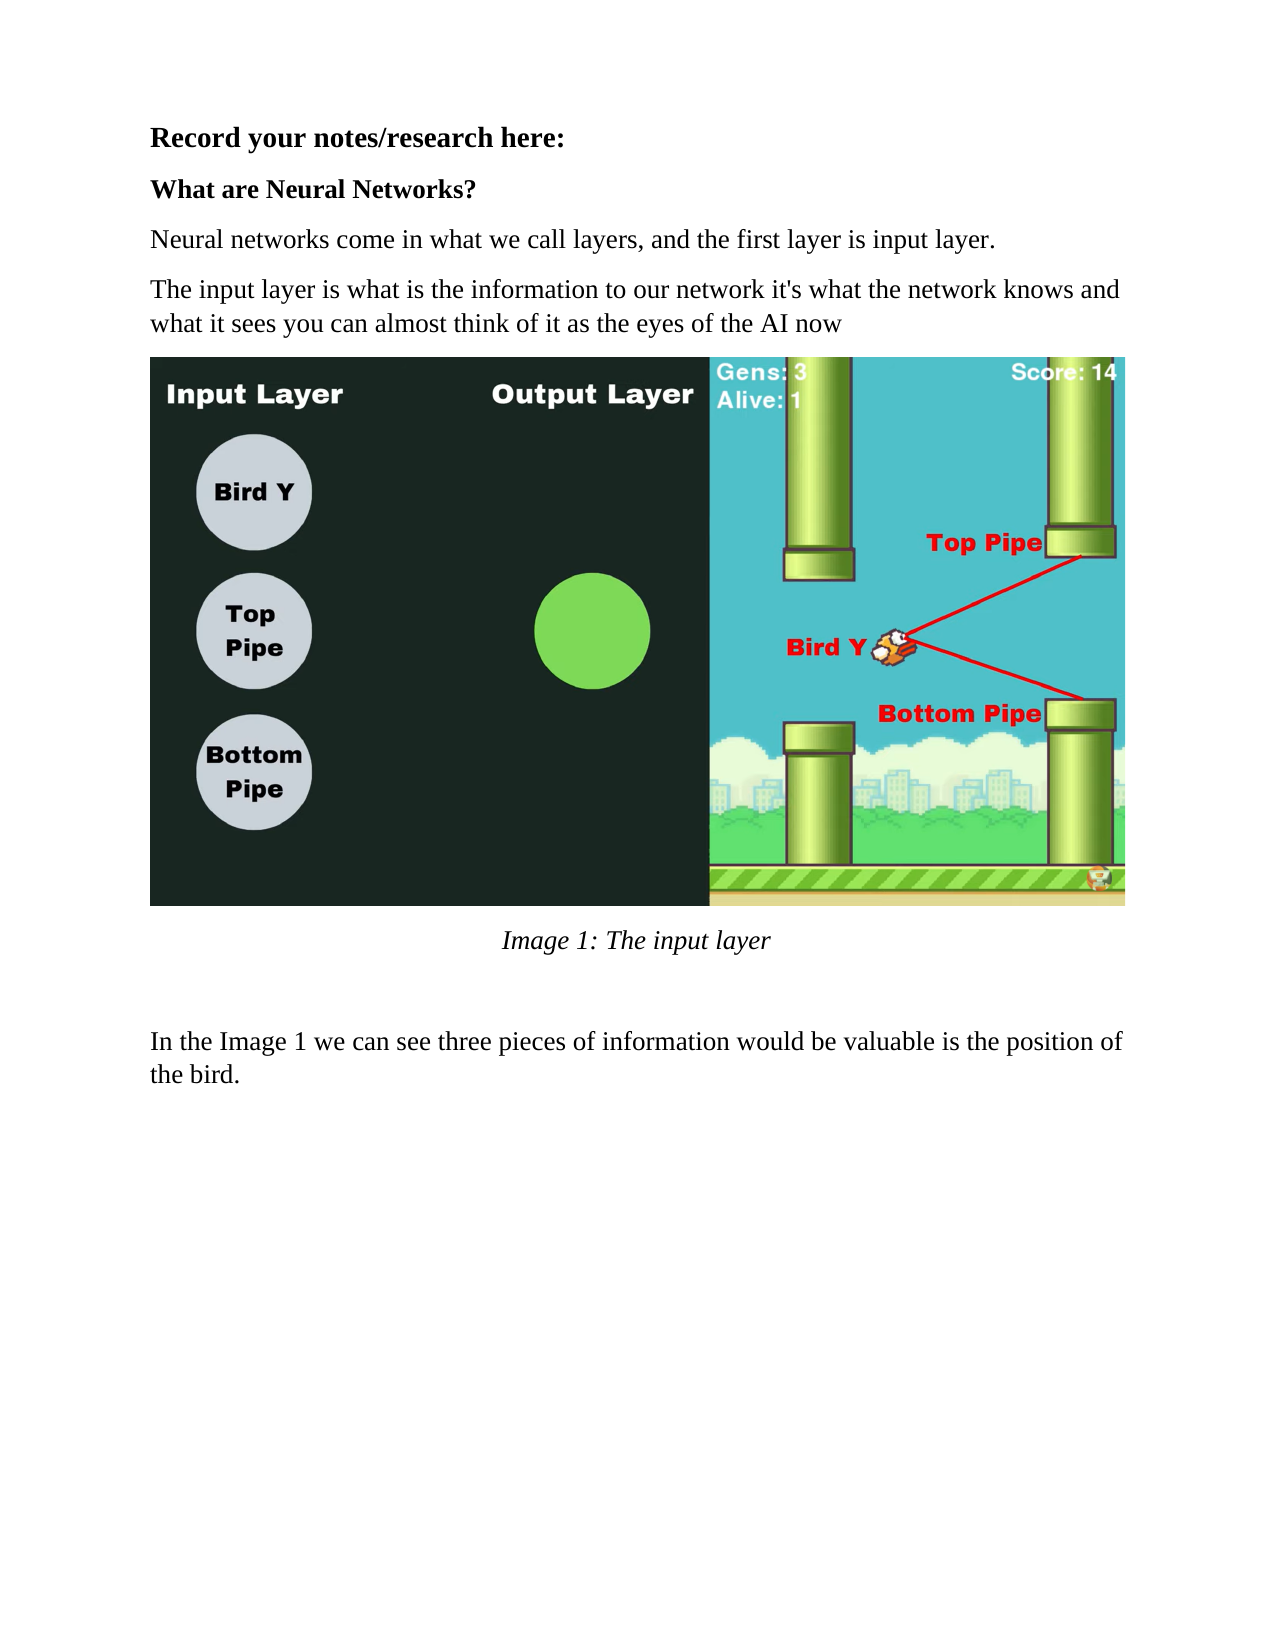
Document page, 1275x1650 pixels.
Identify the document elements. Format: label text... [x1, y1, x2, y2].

text What are Neural Networks? [150, 173, 1125, 204]
picture [150, 357, 1125, 906]
text The input layer is what is the information to our network it's what the network knows and what it sees you can almost think of it as the eyes of the AI now [150, 273, 1125, 338]
text Neural networks come in what we call layers, and the first layer is input layer. [150, 223, 1125, 254]
text In the Image 1 we can see three pieces of information would be valuable is the position of the bird. [150, 1025, 1125, 1089]
text Image 1: The input layer [150, 924, 1125, 956]
